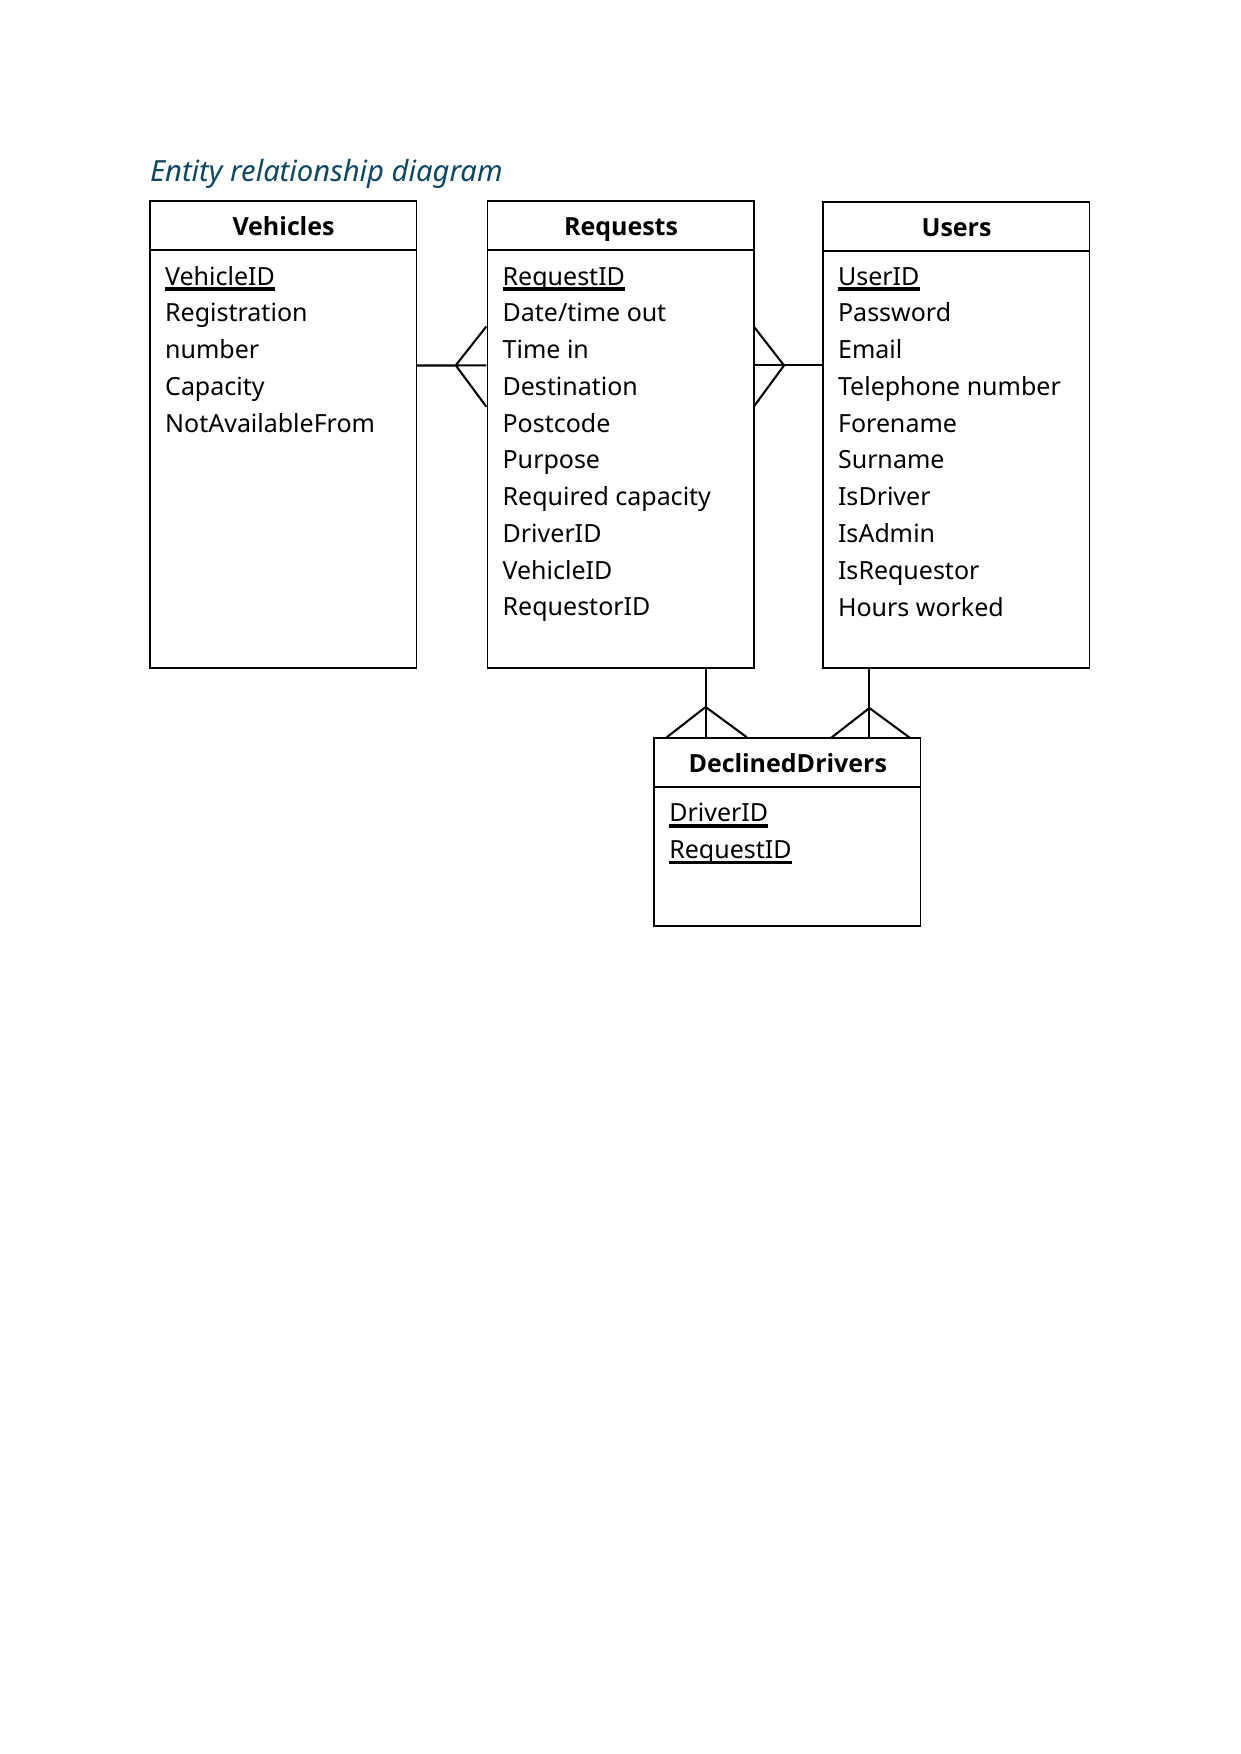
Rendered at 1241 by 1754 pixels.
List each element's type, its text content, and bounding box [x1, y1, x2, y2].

subtitle Entity relationship diagram [150, 150, 1090, 190]
